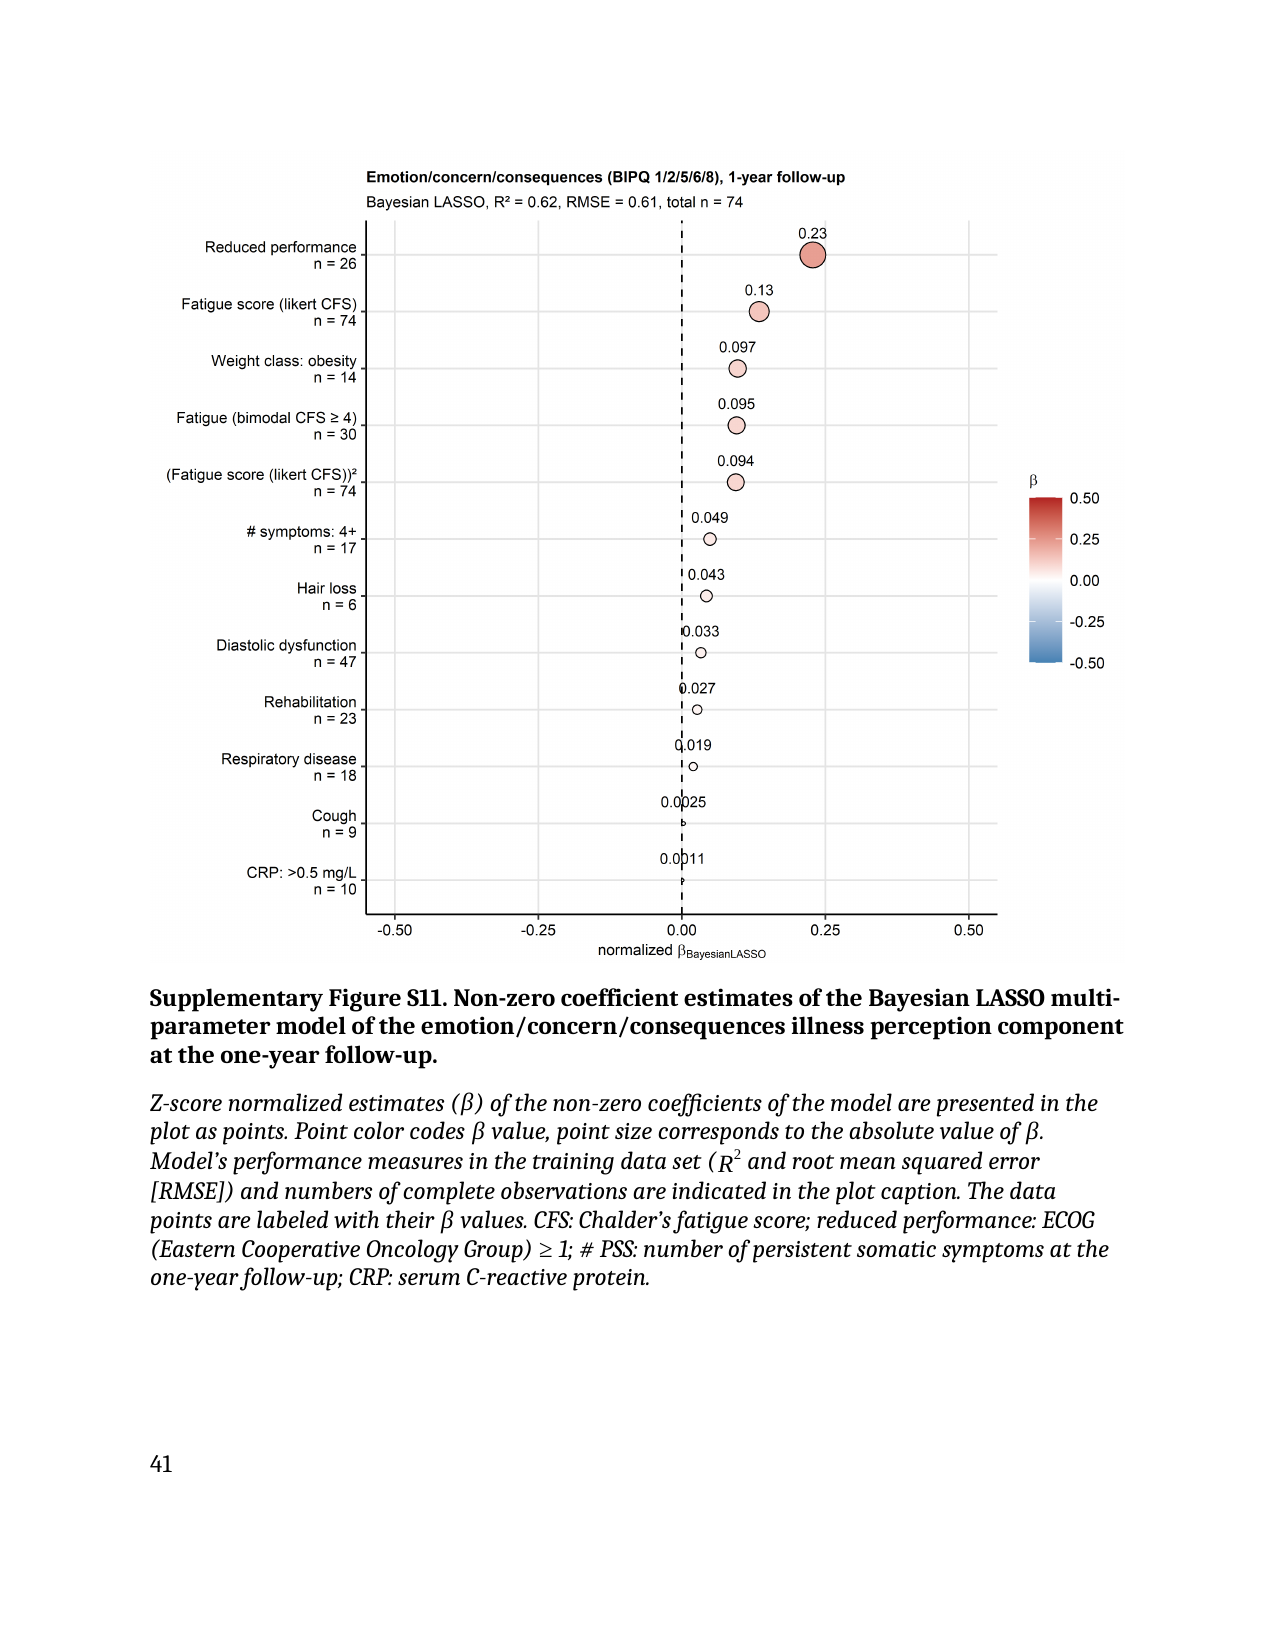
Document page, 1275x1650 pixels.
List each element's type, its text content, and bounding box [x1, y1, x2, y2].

text Supplementary Figure S11. Non-zero coefficient estimates of the Bayesian LASSO multi-parameter model of the emotion/concern/consequences illness perception component at the one-year follow-up. [150, 983, 1125, 1070]
picture [150, 150, 1125, 963]
text Z-score normalized estimates () of the non-zero coefficients of the model are presented in the plot as points. Point color codes value, point size corresponds to the absolute value of . Model’s performance measures in the training data set ( and root mean squared error [RMSE]) and numbers of complete observations are indicated in the plot caption. The data points are labeled with their values. CFS: Chalder’s fatigue score; reduced performance: ECOG (Eastern Cooperative Oncology Group) 1; # PSS: number of persistent somatic symptoms at the one-year follow-up; CRP: serum C-reactive protein. [150, 1088, 1125, 1292]
